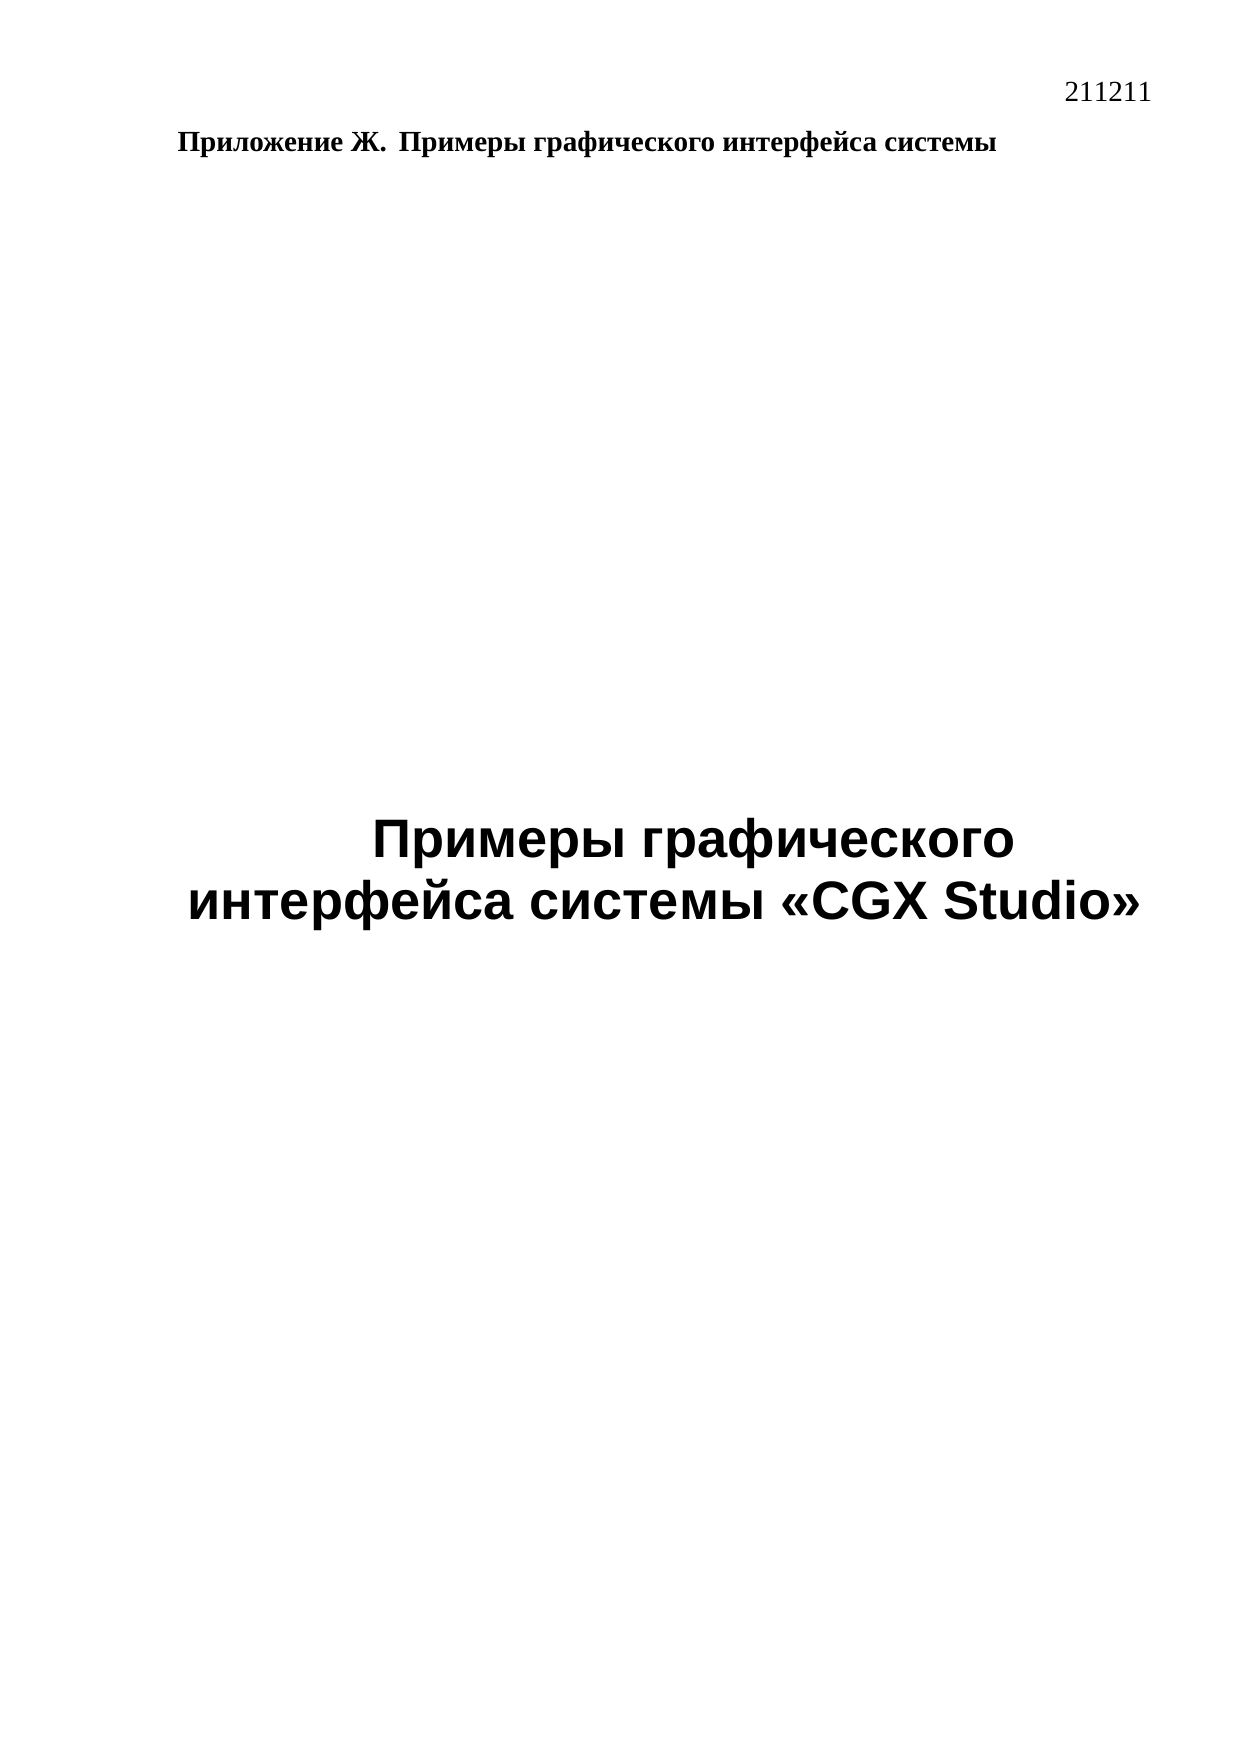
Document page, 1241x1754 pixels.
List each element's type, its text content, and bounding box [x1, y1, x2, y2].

text Примеры графического интерфейса системы [177, 124, 1152, 158]
text Примеры графического интерфейса системы «CGX Studio» [177, 806, 1152, 931]
